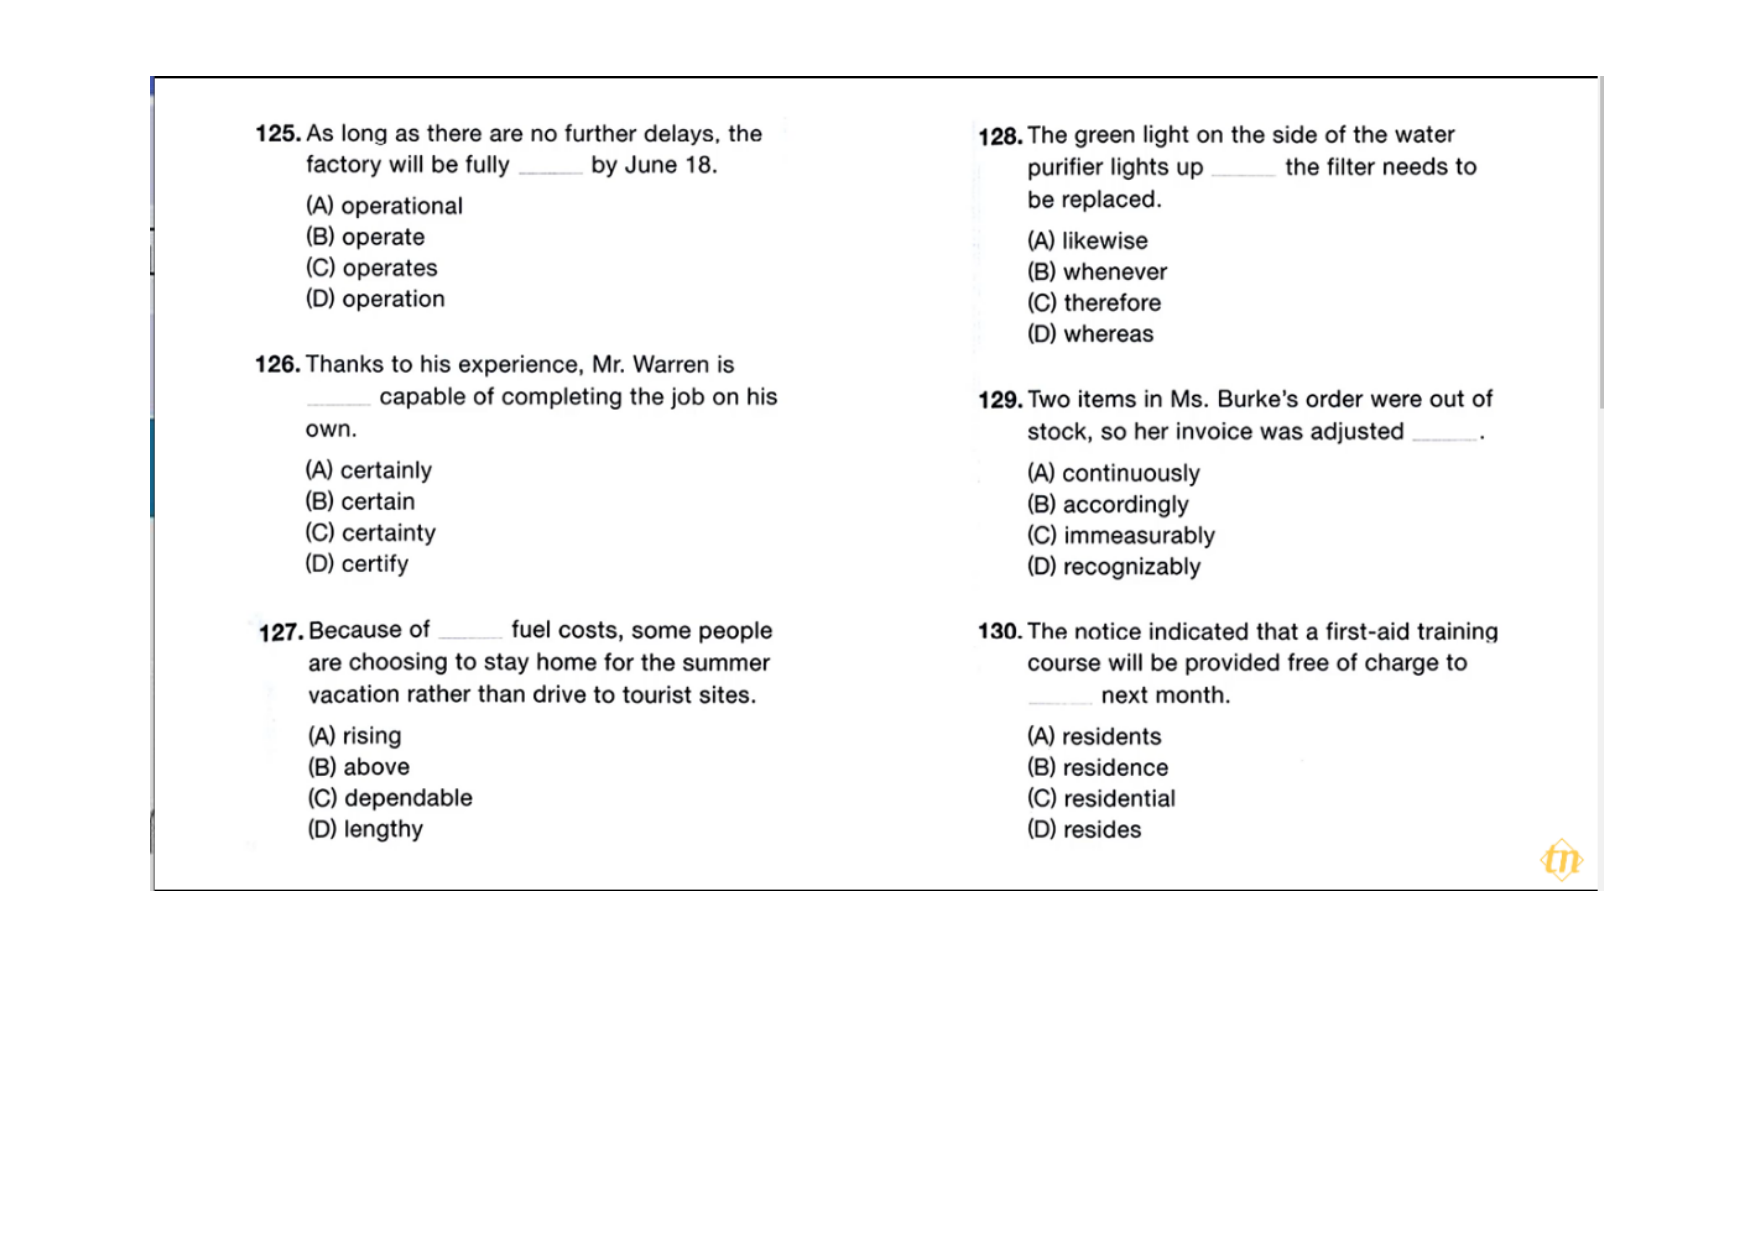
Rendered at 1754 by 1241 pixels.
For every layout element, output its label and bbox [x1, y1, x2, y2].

picture [150, 76, 1604, 891]
